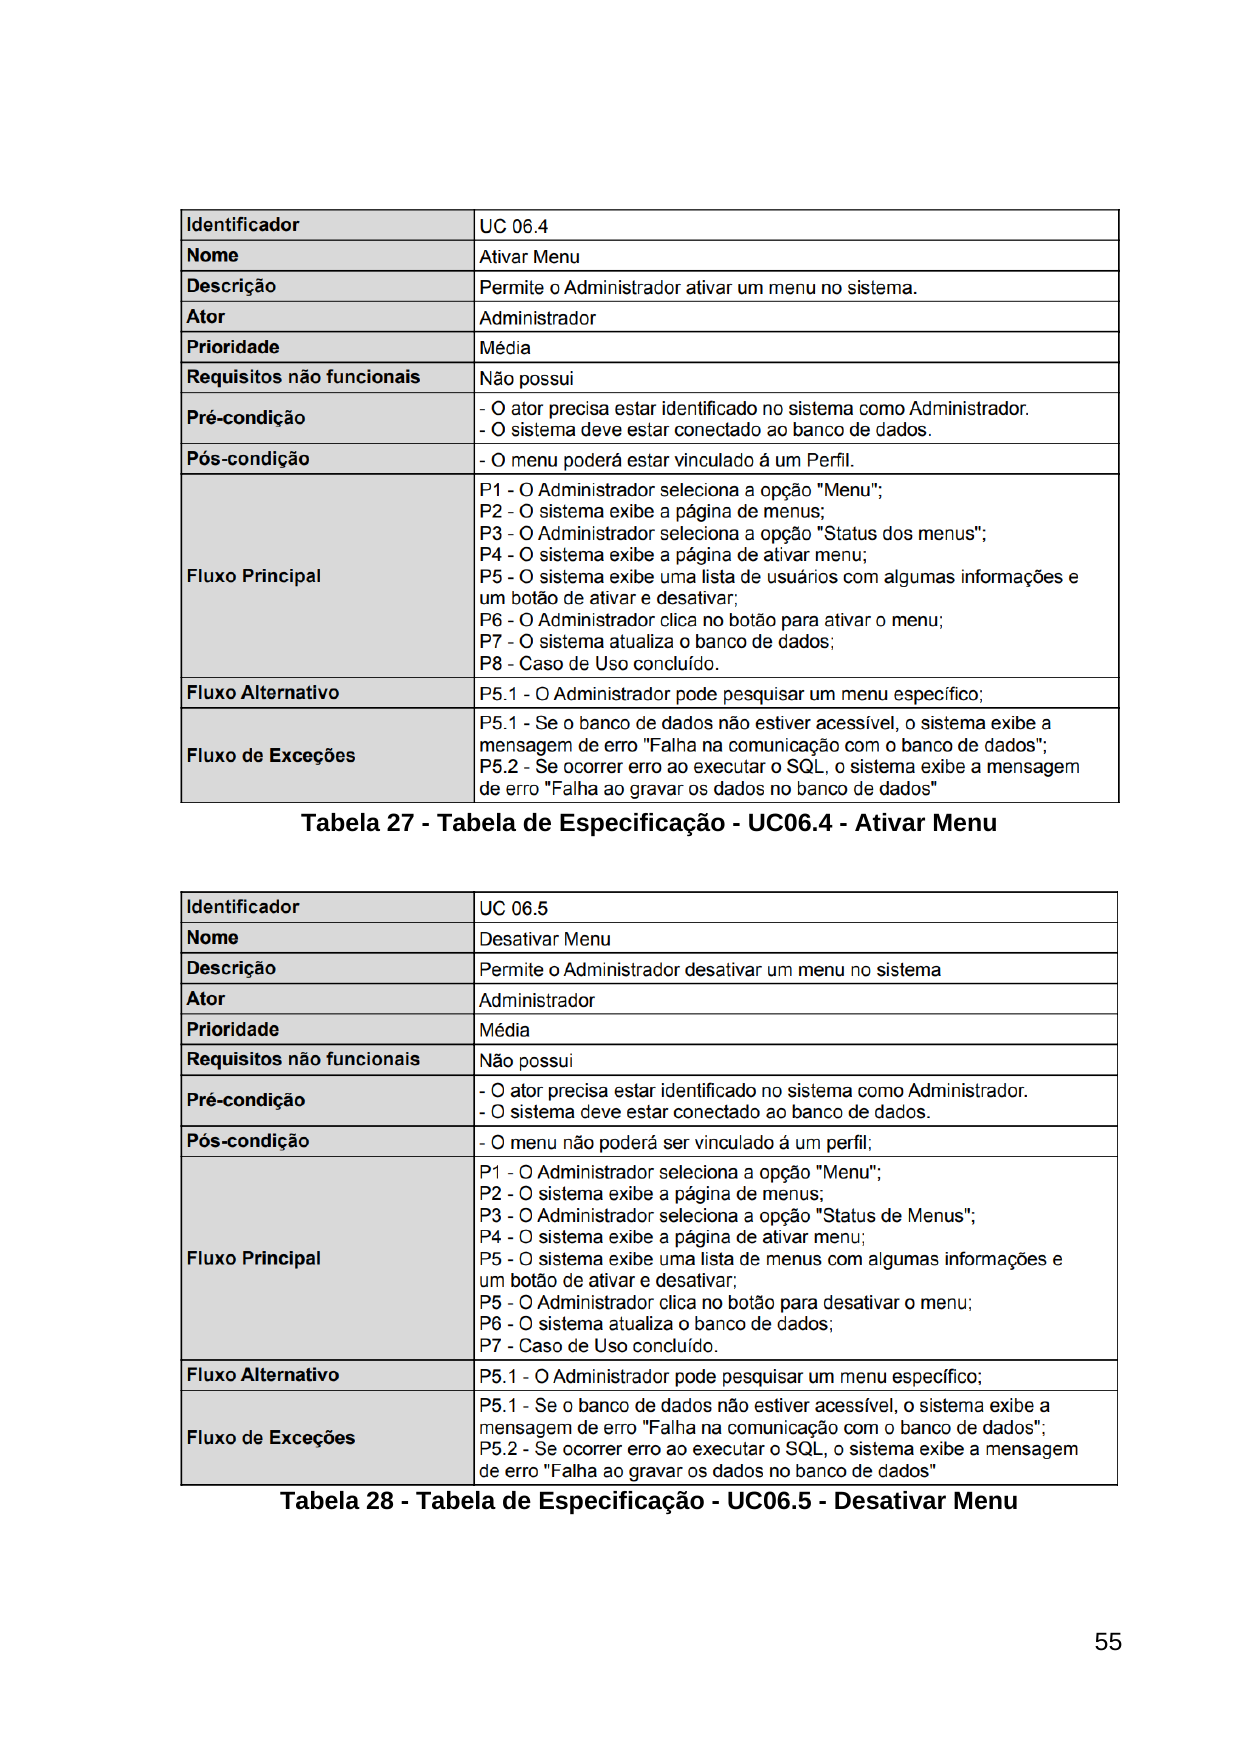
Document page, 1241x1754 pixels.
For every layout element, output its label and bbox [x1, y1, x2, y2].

picture [177, 888, 1123, 1487]
picture [177, 206, 1123, 808]
